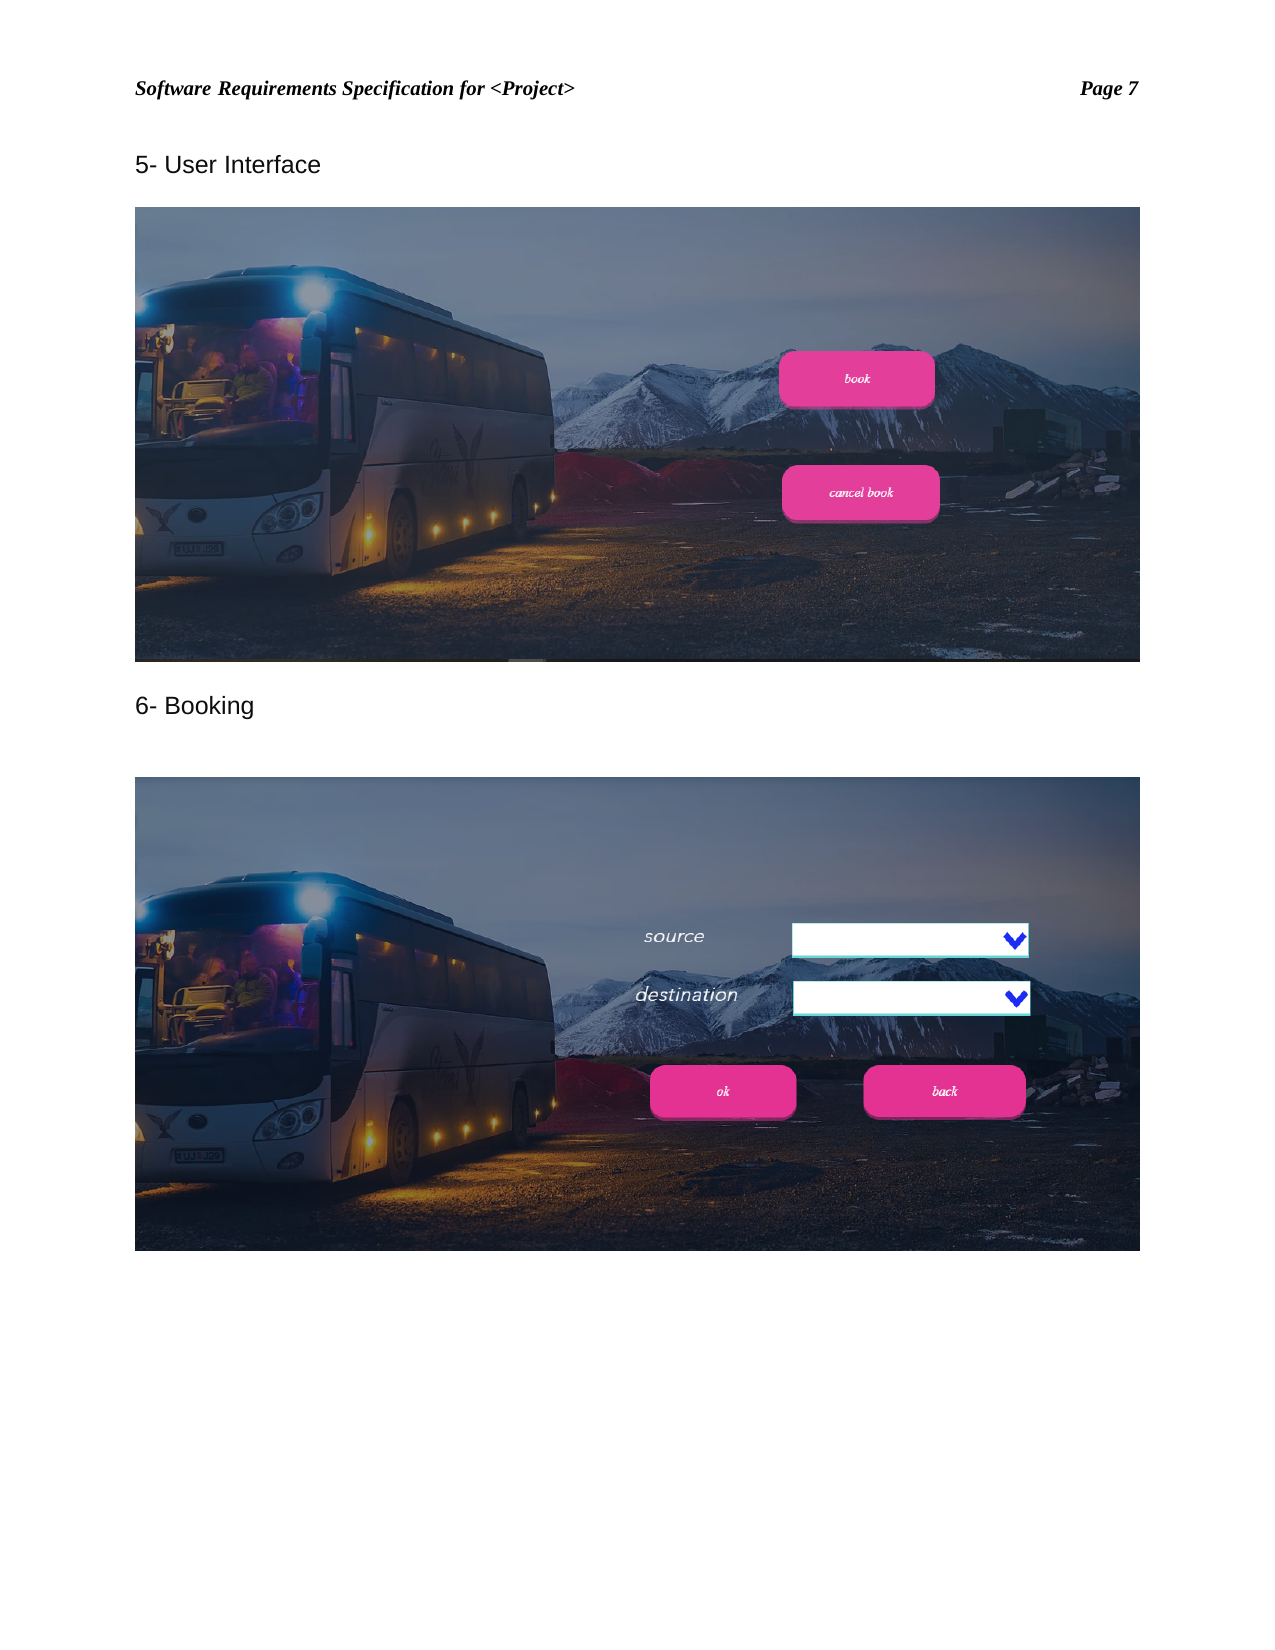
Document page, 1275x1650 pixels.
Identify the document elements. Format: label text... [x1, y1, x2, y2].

picture [135, 207, 1140, 662]
text 5- User Interface [135, 150, 1140, 179]
picture [135, 777, 1140, 1251]
text 6- Booking [135, 691, 1140, 719]
